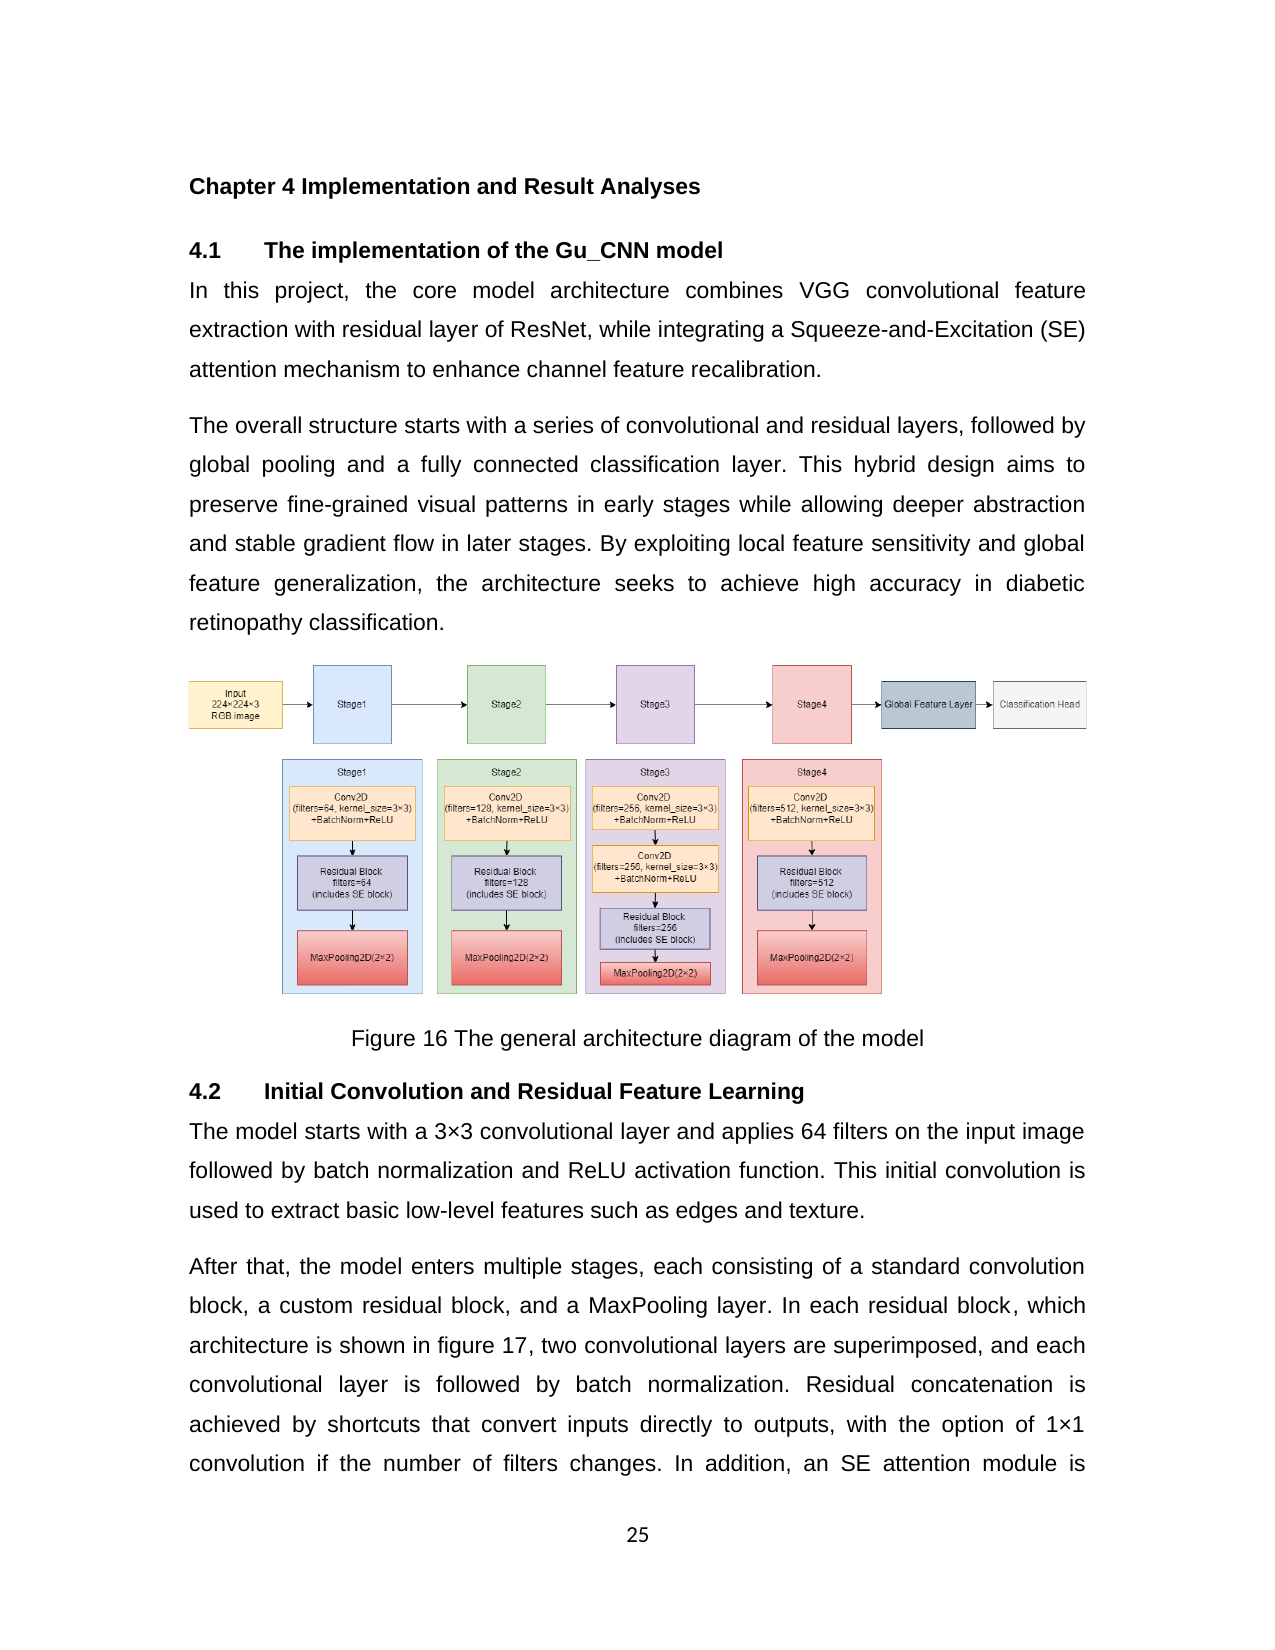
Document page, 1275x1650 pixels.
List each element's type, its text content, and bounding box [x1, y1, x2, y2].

subtitle Initial Convolution and Residual Feature Learning [189, 1078, 1086, 1104]
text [189, 1253, 1086, 1476]
text Figure 16 The general architecture diagram of the model [189, 1025, 1086, 1051]
picture [188, 665, 1087, 994]
subtitle The implementation of the Gu_CNN model [189, 237, 1086, 263]
text The model starts with a 3×3 convolutional layer and applies 64 filters on the input image followed by batch normalization and ReLU activation function. This initial convolution is used to extract basic low-level features such as edges and texture. [189, 1118, 1086, 1223]
text In this project, the core model architecture combines VGG convolutional feature extraction with residual layer of ResNet, while integrating a Squeeze-and-Excitation (SE) attention mechanism to enhance channel feature recalibration. [189, 277, 1086, 382]
text The overall structure starts with a series of convolutional and residual layers, followed by global pooling and a fully connected classification layer. This hybrid design aims to preserve fine-grained visual patterns in early stages while allowing deeper abstraction and stable gradient flow in later stages. By exploiting local feature sensitivity and global feature generalization, the architecture seeks to achieve high accuracy in diabetic retinopathy classification. [189, 412, 1086, 636]
subtitle Implementation and Result Analyses [189, 173, 1086, 199]
